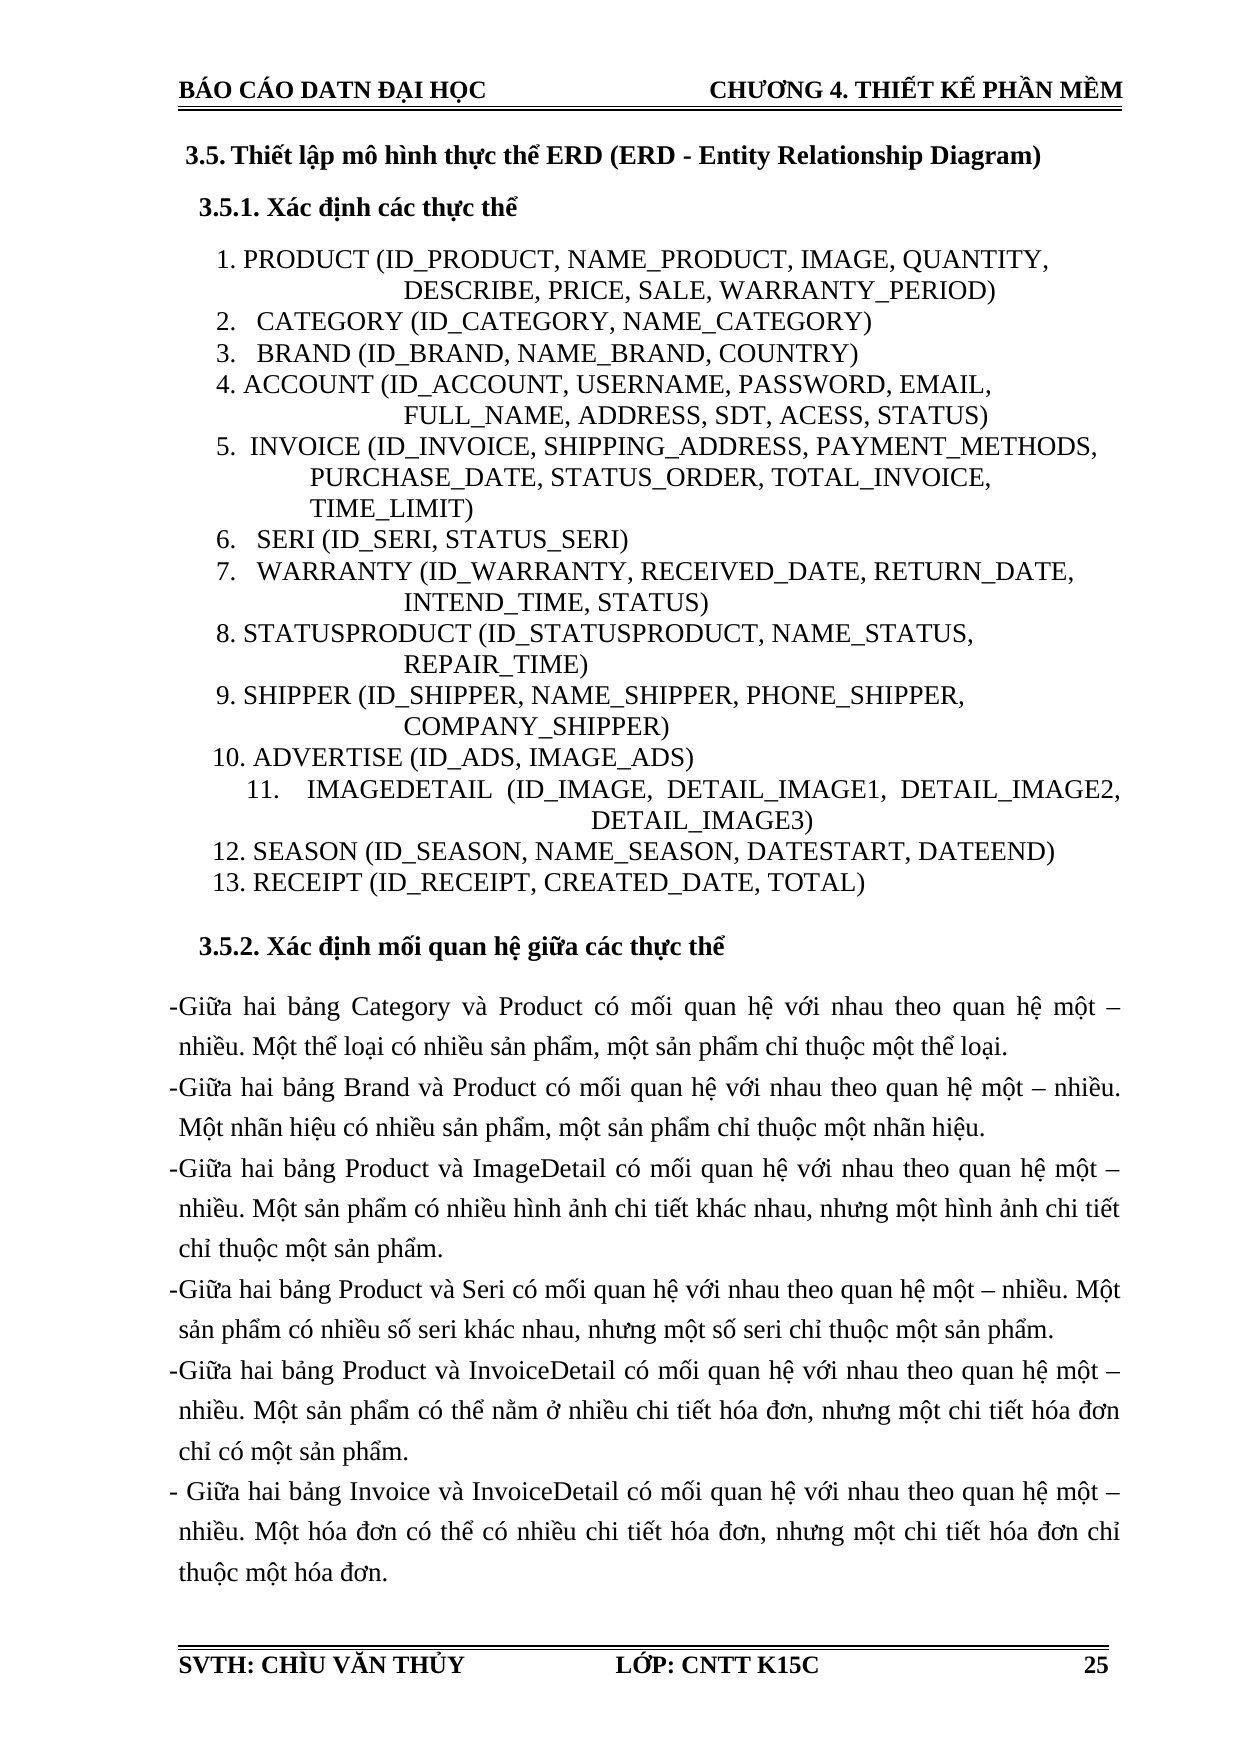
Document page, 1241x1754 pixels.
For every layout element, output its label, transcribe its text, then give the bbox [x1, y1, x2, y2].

text 4. ACCOUNT (ID_ACCOUNT, USERNAME, PASSWORD, EMAIL, FULL_NAME, ADDRESS, SDT, ACESS, STATUS) [216, 368, 1122, 430]
list Giữa hai bảng Brand và Product có mối quan hệ với nhau theo quan hệ một – nhiều. Một nhãn hiệu có nhiều sản phẩm, một sản phẩm chỉ thuộc một nhãn hiệu. [169, 1071, 1122, 1142]
text 3.5.1. Xác định các thực thể [178, 191, 1122, 222]
text 7. WARRANTY (ID_WARRANTY, RECEIVED_DATE, RETURN_DATE, INTEND_TIME, STATUS) [216, 555, 1122, 617]
subtitle 3.5.2. Xác định mối quan hệ giữa các thực thể [178, 930, 1122, 961]
list Giữa hai bảng Product và ImageDetail có mối quan hệ với nhau theo quan hệ một – nhiều. Một sản phẩm có nhiều hình ảnh chi tiết khác nhau, nhưng một hình ảnh chi tiết chỉ thuộc một sản phẩm. [169, 1152, 1122, 1264]
text 3. BRAND (ID_BRAND, NAME_BRAND, COUNTRY) [216, 337, 1122, 368]
text 5. INVOICE (ID_INVOICE, SHIPPING_ADDRESS, PAYMENT_METHODS, PURCHASE_DATE, STATUS_ORDER, TOTAL_INVOICE, TIME_LIMIT) [216, 430, 1122, 523]
text 6. SERI (ID_SERI, STATUS_SERI) [216, 523, 1122, 555]
text 9. SHIPPER (ID_SHIPPER, NAME_SHIPPER, PHONE_SHIPPER, COMPANY_SHIPPER) [216, 679, 1122, 742]
text 8. STATUSPRODUCT (ID_STATUSPRODUCT, NAME_STATUS, REPAIR_TIME) [216, 617, 1122, 679]
list Giữa hai bảng Product và Seri có mối quan hệ với nhau theo quan hệ một – nhiều. Một sản phẩm có nhiều số seri khác nhau, nhưng một số seri chỉ thuộc một sản phẩm. [169, 1273, 1122, 1344]
text 12. SEASON (ID_SEASON, NAME_SEASON, DATESTART, DATEEND) [178, 835, 1122, 866]
list Giữa hai bảng Category và Product có mối quan hệ với nhau theo quan hệ một – nhiều. Một thể loại có nhiều sản phẩm, một sản phẩm chỉ thuộc một thể loại. [169, 990, 1122, 1062]
text 13. RECEIPT (ID_RECEIPT, CREATED_DATE, TOTAL) [178, 866, 1122, 897]
text 2. CATEGORY (ID_CATEGORY, NAME_CATEGORY) [216, 306, 1122, 337]
list Giữa hai bảng Product và InvoiceDetail có mối quan hệ với nhau theo quan hệ một – nhiều. Một sản phẩm có thể nằm ở nhiều chi tiết hóa đơn, nhưng một chi tiết hóa đơn chỉ có một sản phẩm. [169, 1354, 1122, 1466]
list Giữa hai bảng Invoice và InvoiceDetail có mối quan hệ với nhau theo quan hệ một – nhiều. Một hóa đơn có thể có nhiều chi tiết hóa đơn, nhưng một chi tiết hóa đơn chỉ thuộc một hóa đơn. [169, 1475, 1122, 1587]
text 3.5. Thiết lập mô hình thực thể ERD (ERD - Entity Relationship Diagram) [178, 139, 1122, 170]
text 11. IMAGEDETAIL (ID_IMAGE, DETAIL_IMAGE1, DETAIL_IMAGE2, DETAIL_IMAGE3) [178, 773, 1122, 835]
text 10. ADVERTISE (ID_ADS, IMAGE_ADS) [178, 742, 1122, 773]
text 1. PRODUCT (ID_PRODUCT, NAME_PRODUCT, IMAGE, QUANTITY, DESCRIBE, PRICE, SALE, WARRANTY_PERIOD) [216, 243, 1122, 306]
